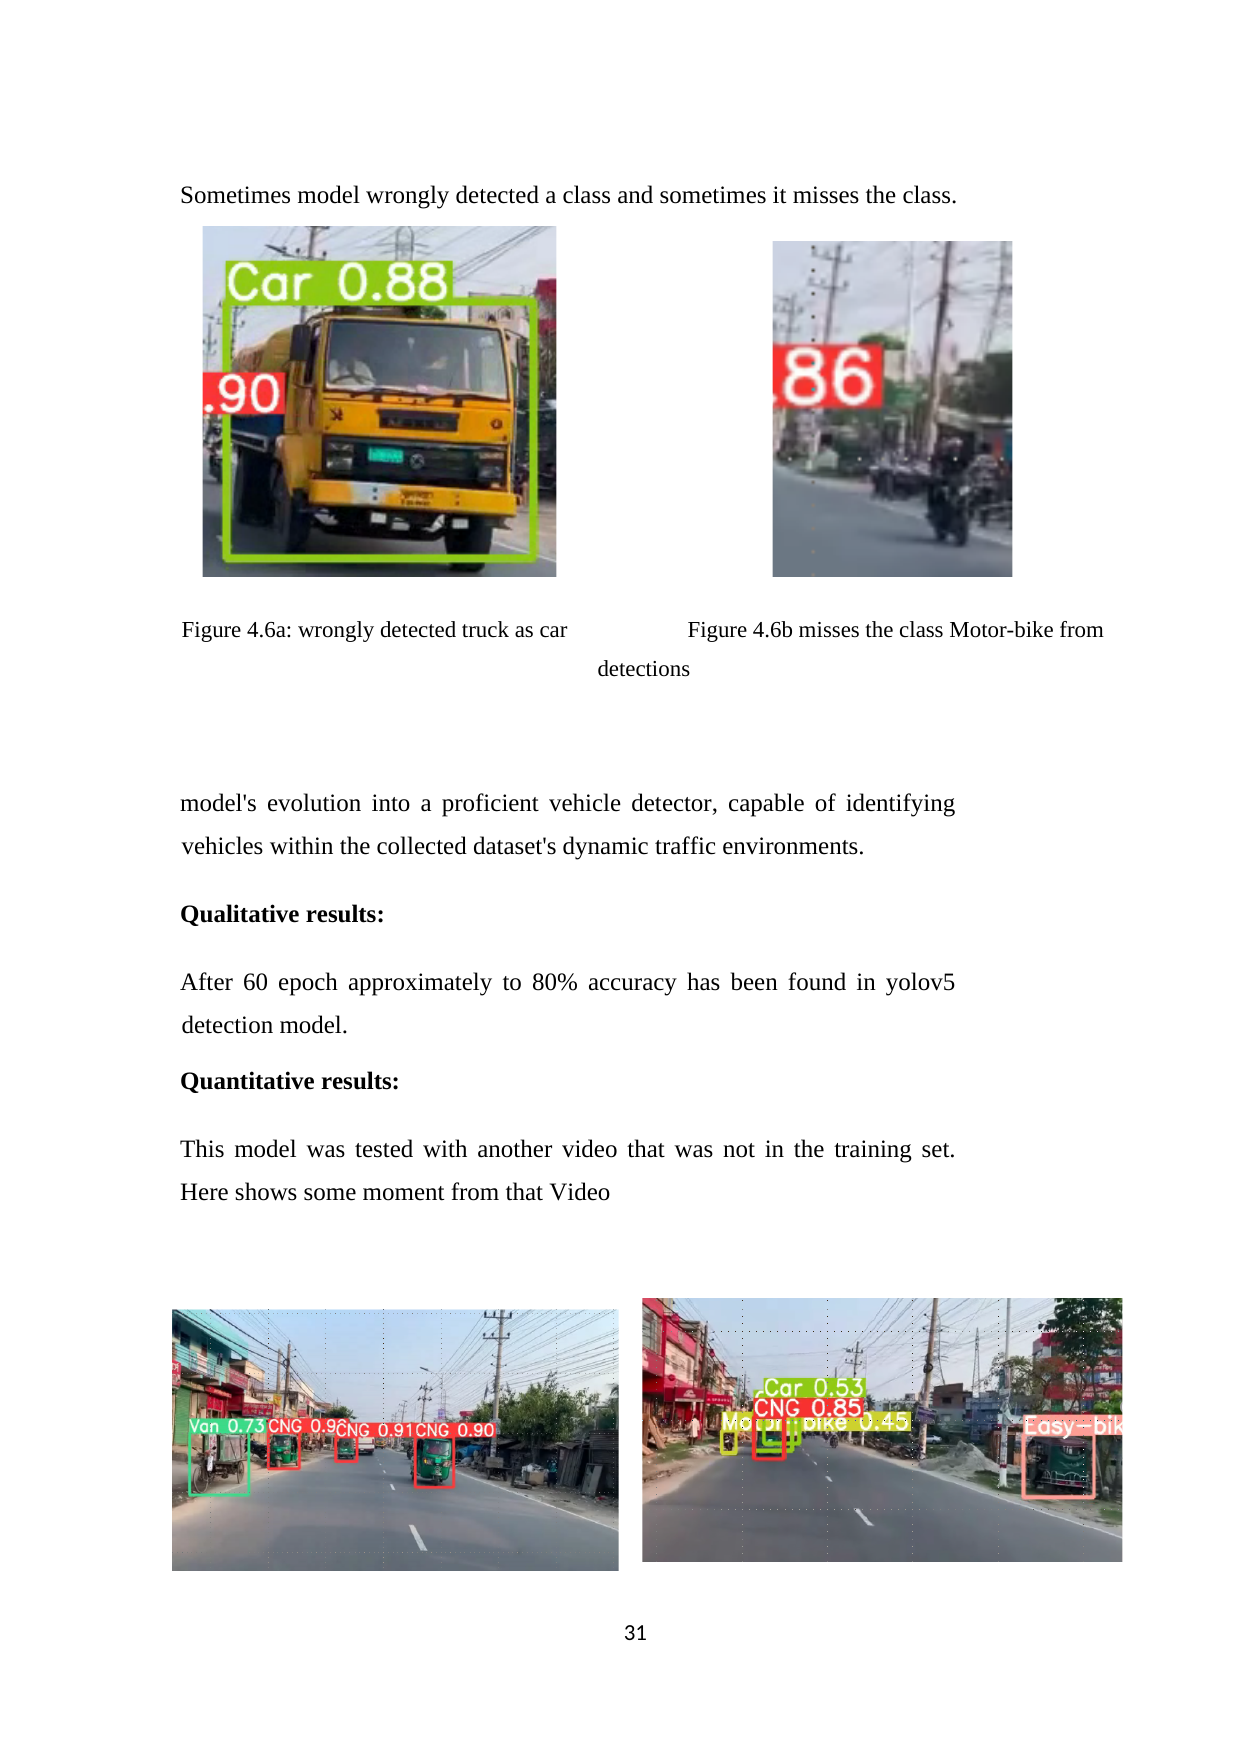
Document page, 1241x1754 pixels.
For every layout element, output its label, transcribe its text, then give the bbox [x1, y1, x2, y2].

text After 60 epoch approximately to 80% accuracy has been found in yolov5 detection model. [180, 967, 956, 1039]
picture [772, 241, 1013, 577]
text Quantitative results: [180, 1066, 1106, 1095]
picture [642, 1298, 1123, 1562]
text Qualitative results: [180, 899, 956, 928]
text Sometimes model wrongly detected a class and sometimes it misses the class. [180, 181, 1106, 209]
text Figure 4.6a: wrongly detected truck as car Figure 4.6b misses the class Motor-bike from detections [180, 616, 1106, 682]
text This model was tested with another video that was not in the training set. Here shows some moment from that Video [180, 1134, 956, 1206]
picture [170, 1306, 619, 1571]
text model's evolution into a proficient vehicle detector, capable of identifying vehicles within the collected dataset's dynamic traffic environments. [180, 788, 956, 860]
picture [202, 226, 557, 577]
